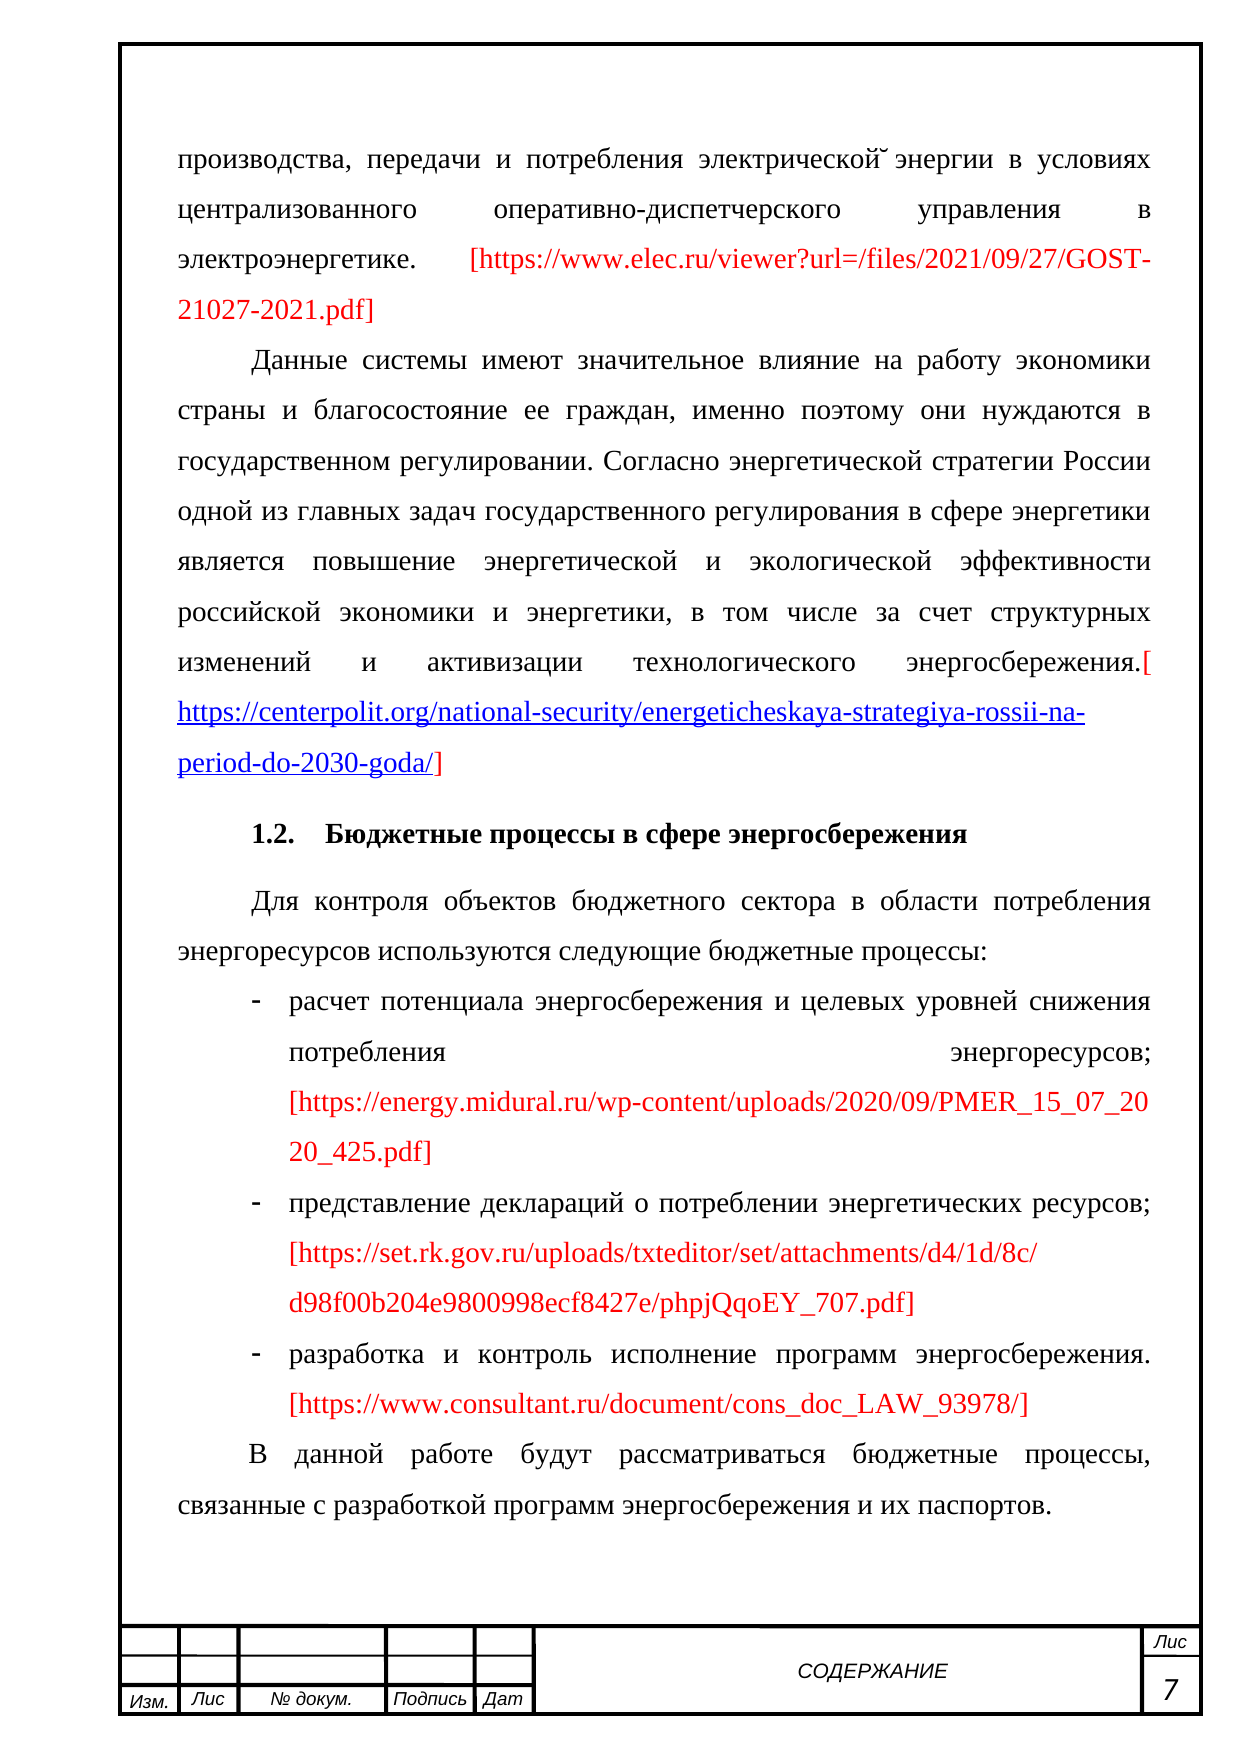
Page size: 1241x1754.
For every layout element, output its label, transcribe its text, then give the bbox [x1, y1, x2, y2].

list расчет потенциала энергосбережения и целевых уровней снижения потребления энергоресурсов; [https://energy.midural.ru/wp-content/uploads/2020/09/PMER_15_07_2020_425.pdf] [251, 983, 1152, 1168]
text Данные системы имеют значительное влияние на работу экономики страны и благосостояние ее граждан, именно поэтому они нуждаются в государственном регулировании. Согласно энергетической стратегии России одной из главных задач государственного регулирования в сфере энергетики является повышение энергетической и экологической эффективности российской экономики и энергетики, в том числе за счет структурных изменений и активизации технологического энергосбережения.[ https://centerpolit.org/national-security/energeticheskaya-strategiya-rossii-na-period-do-2030-goda/] [177, 342, 1152, 778]
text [177, 141, 1152, 325]
text Для контроля объектов бюджетного сектора в области потребления энергоресурсов используются следующие бюджетные процессы: [177, 883, 1152, 967]
subtitle Бюджетные процессы в сфере энергосбережения [177, 816, 1152, 849]
list представление деклараций о потреблении энергетических ресурсов; [https://set.rk.gov.ru/uploads/txteditor/set/attachments/d4/1d/8c/d98f00b204e9800998ecf8427e/phpjQqoEY_707.pdf] [251, 1185, 1152, 1319]
list разработка и контроль исполнение программ энергосбережения.[https://www.consultant.ru/document/cons_doc_LAW_93978/] [251, 1336, 1152, 1420]
text В данной работе будут рассматриваться бюджетные процессы, связанные с разработкой программ энергосбережения и их паспортов. [177, 1437, 1152, 1521]
